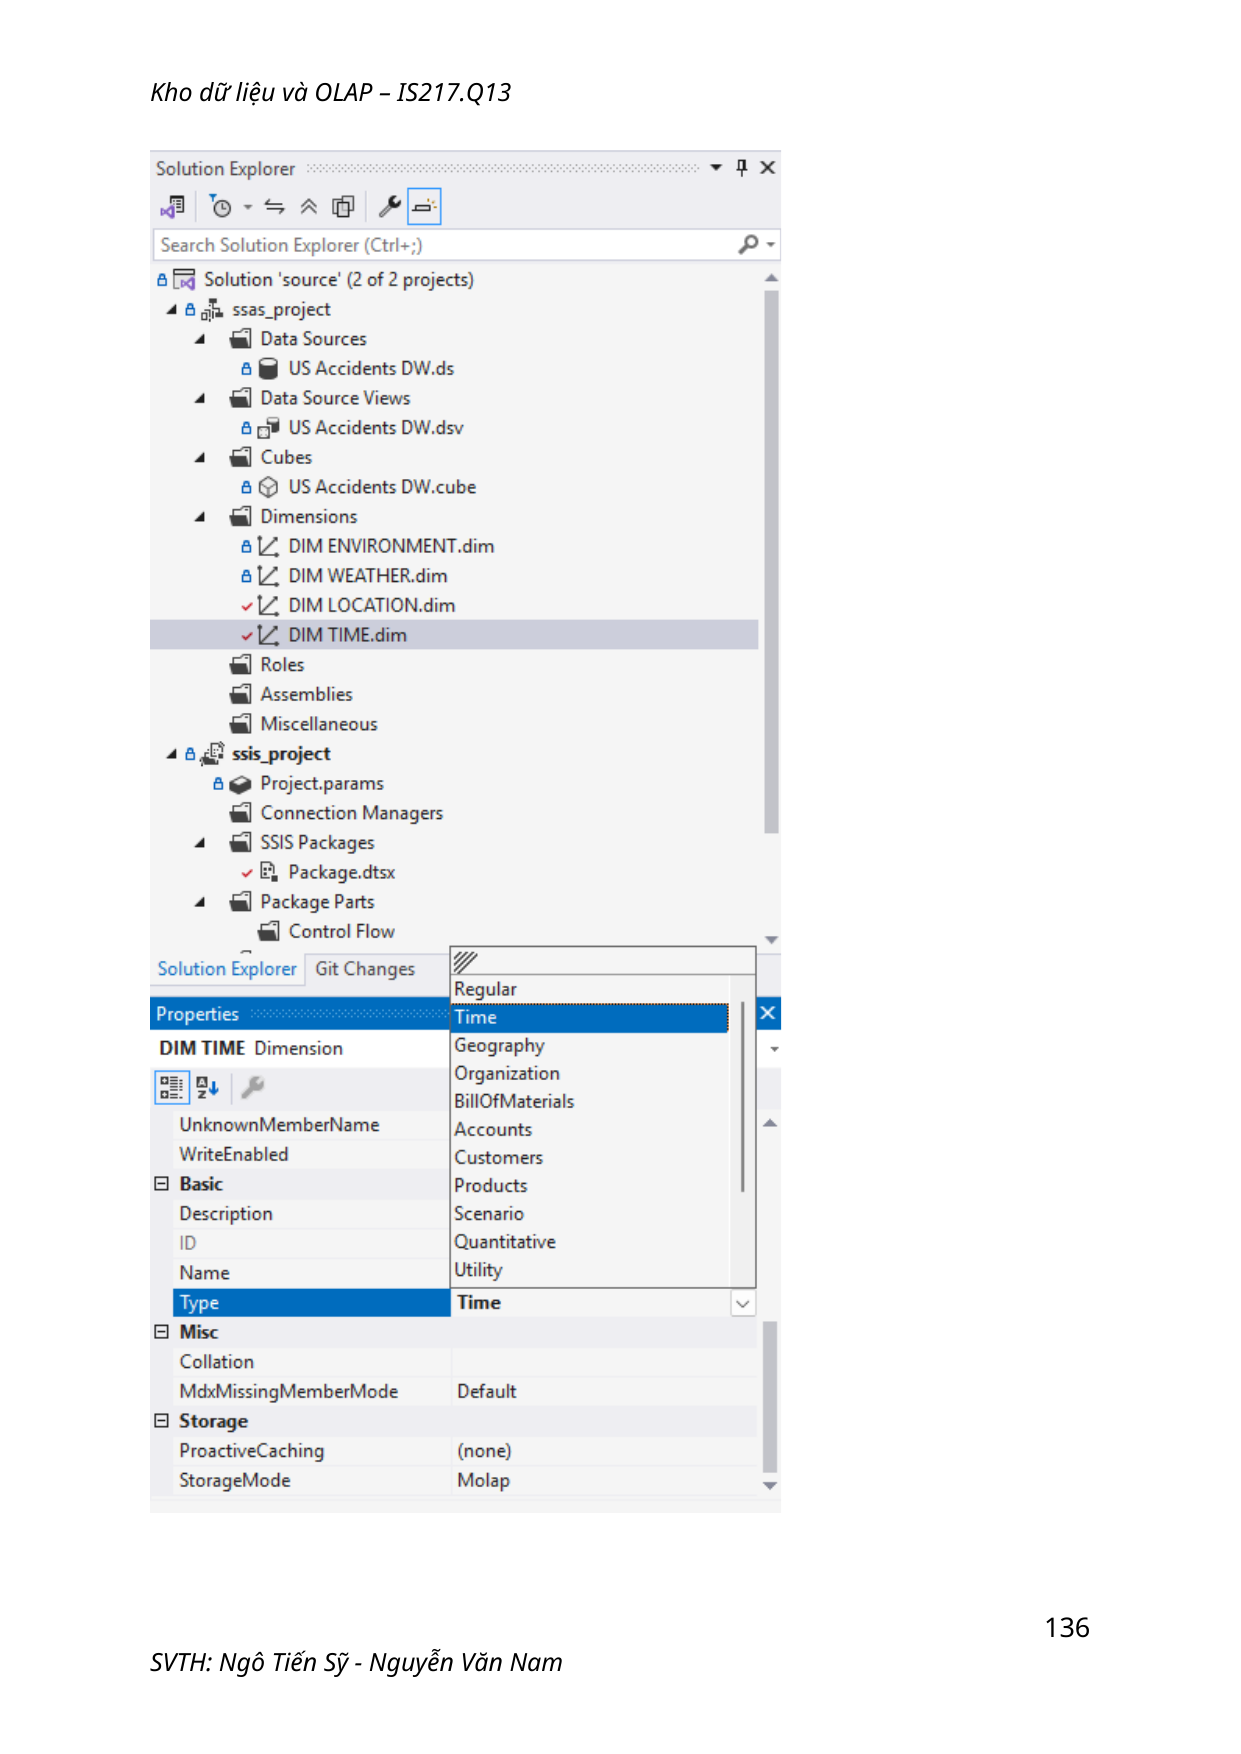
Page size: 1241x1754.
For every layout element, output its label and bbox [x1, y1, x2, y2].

picture [150, 150, 782, 1513]
